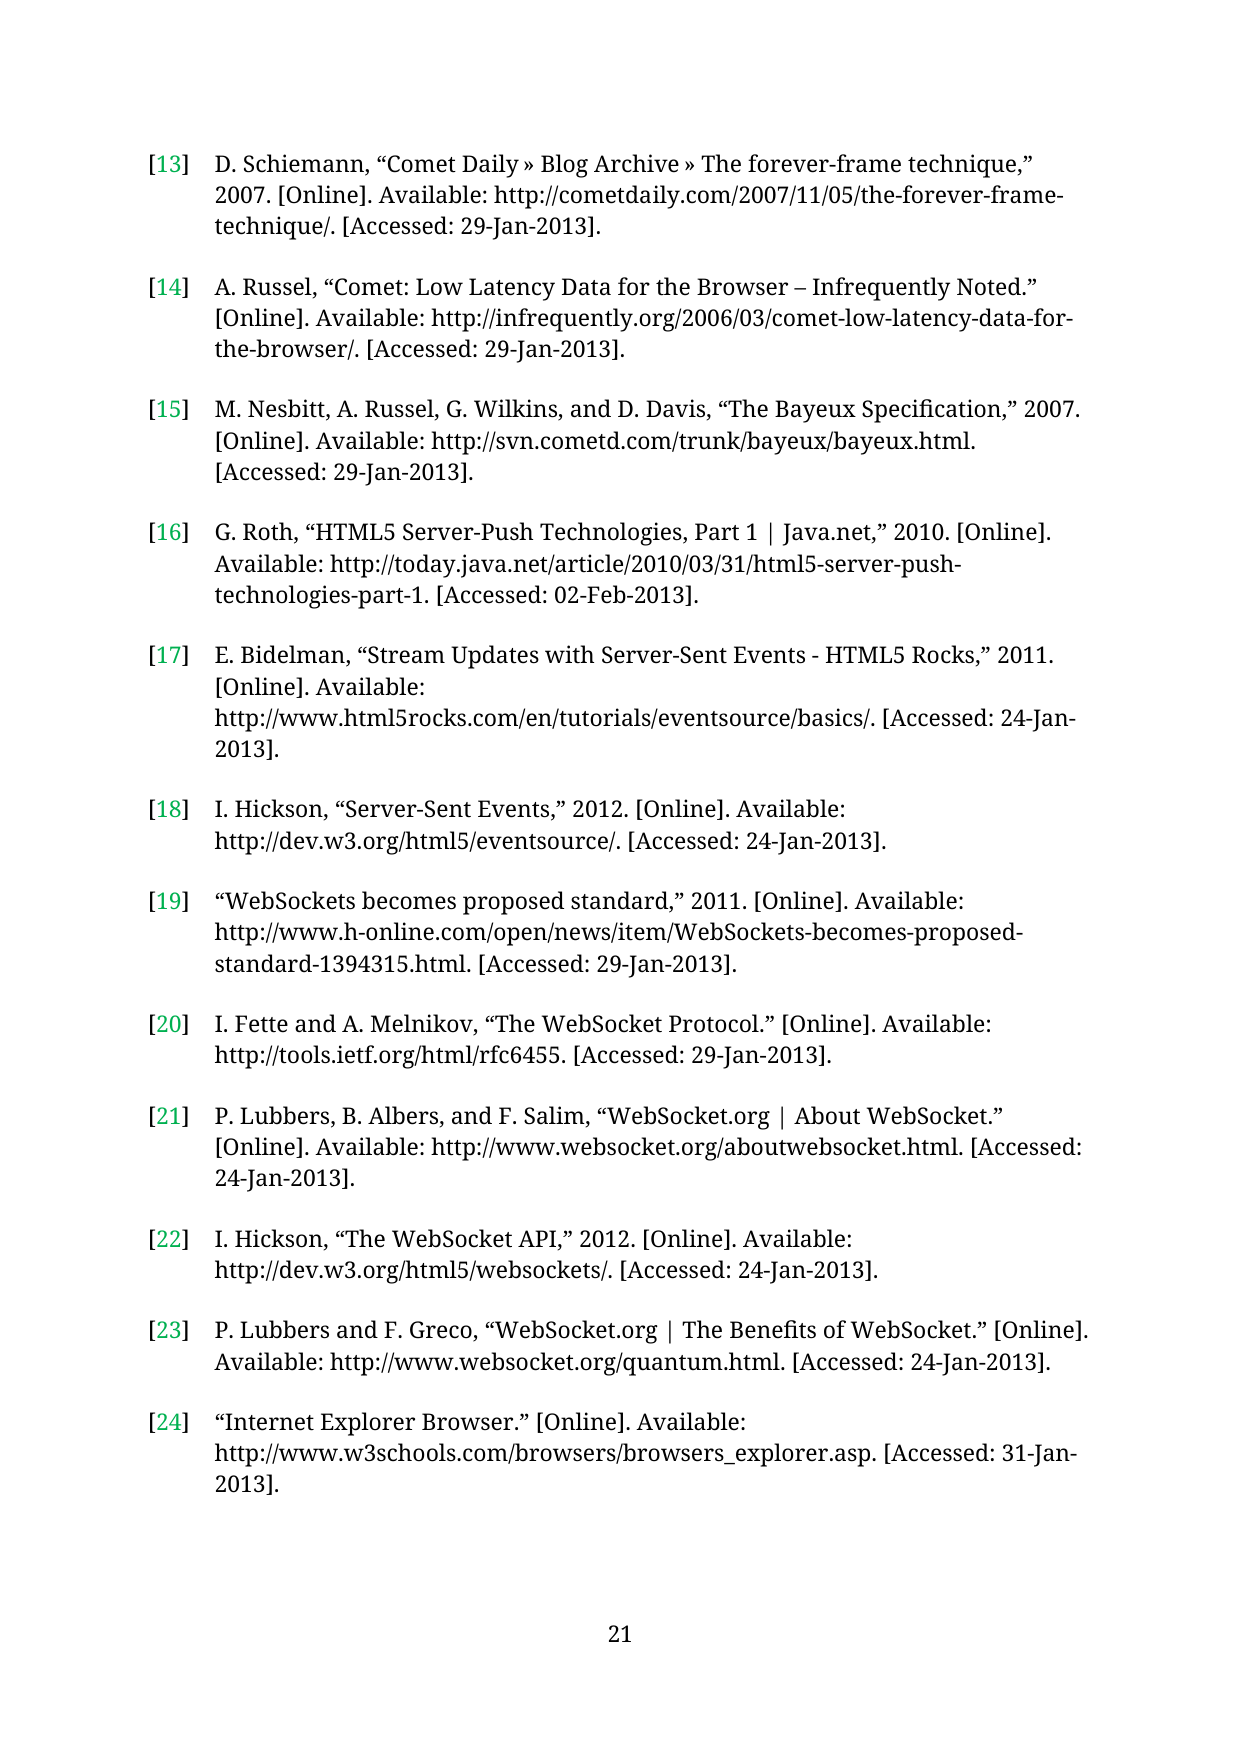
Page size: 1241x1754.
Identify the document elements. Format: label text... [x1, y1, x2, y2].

text [21] P. Lubbers, B. Albers, and F. Salim, “WebSocket.org | About WebSocket.” [Online]. Available: http://www.websocket.org/aboutwebsocket.html. [Accessed: 24-Jan-2013]. [148, 1100, 1093, 1193]
text [24] “Internet Explorer Browser.” [Online]. Available: http://www.w3schools.com/browsers/browsers_explorer.asp. [Accessed: 31-Jan-2013]. [148, 1406, 1093, 1500]
text [22] I. Hickson, “The WebSocket API,” 2012. [Online]. Available: http://dev.w3.org/html5/websockets/. [Accessed: 24-Jan-2013]. [148, 1223, 1093, 1285]
text [17] E. Bidelman, “Stream Updates with Server-Sent Events - HTML5 Rocks,” 2011. [Online]. Available: http://www.html5rocks.com/en/tutorials/eventsource/basics/. [Accessed: 24-Jan-2013]. [148, 639, 1093, 764]
text [15] M. Nesbitt, A. Russel, G. Wilkins, and D. Davis, “The Bayeux Specification,” 2007. [Online]. Available: http://svn.cometd.com/trunk/bayeux/bayeux.html. [Accessed: 29-Jan-2013]. [148, 393, 1093, 487]
text [14] A. Russel, “Comet: Low Latency Data for the Browser – Infrequently Noted.” [Online]. Available: http://infrequently.org/2006/03/comet-low-latency-data-for-the-browser/. [Accessed: 29-Jan-2013]. [148, 271, 1093, 364]
text [18] I. Hickson, “Server-Sent Events,” 2012. [Online]. Available: http://dev.w3.org/html5/eventsource/. [Accessed: 24-Jan-2013]. [148, 793, 1093, 856]
text [23] P. Lubbers and F. Greco, “WebSocket.org | The Benefits of WebSocket.” [Online]. Available: http://www.websocket.org/quantum.html. [Accessed: 24-Jan-2013]. [148, 1314, 1093, 1377]
text [20] I. Fette and A. Melnikov, “The WebSocket Protocol.” [Online]. Available: http://tools.ietf.org/html/rfc6455. [Accessed: 29-Jan-2013]. [148, 1008, 1093, 1071]
text [13] D. Schiemann, “Comet Daily » Blog Archive » The forever-frame technique,” 2007. [Online]. Available: http://cometdaily.com/2007/11/05/the-forever-frame-technique/. [Accessed: 29-Jan-2013]. [148, 148, 1093, 241]
text [16] G. Roth, “HTML5 Server-Push Technologies, Part 1 | Java.net,” 2010. [Online]. Available: http://today.java.net/article/2010/03/31/html5-server-push-technologies-part-1. [Accessed: 02-Feb-2013]. [148, 516, 1093, 610]
text [19] “WebSockets becomes proposed standard,” 2011. [Online]. Available: http://www.h-online.com/open/news/item/WebSockets-becomes-proposed-standard-1394315.html. [Accessed: 29-Jan-2013]. [148, 885, 1093, 979]
